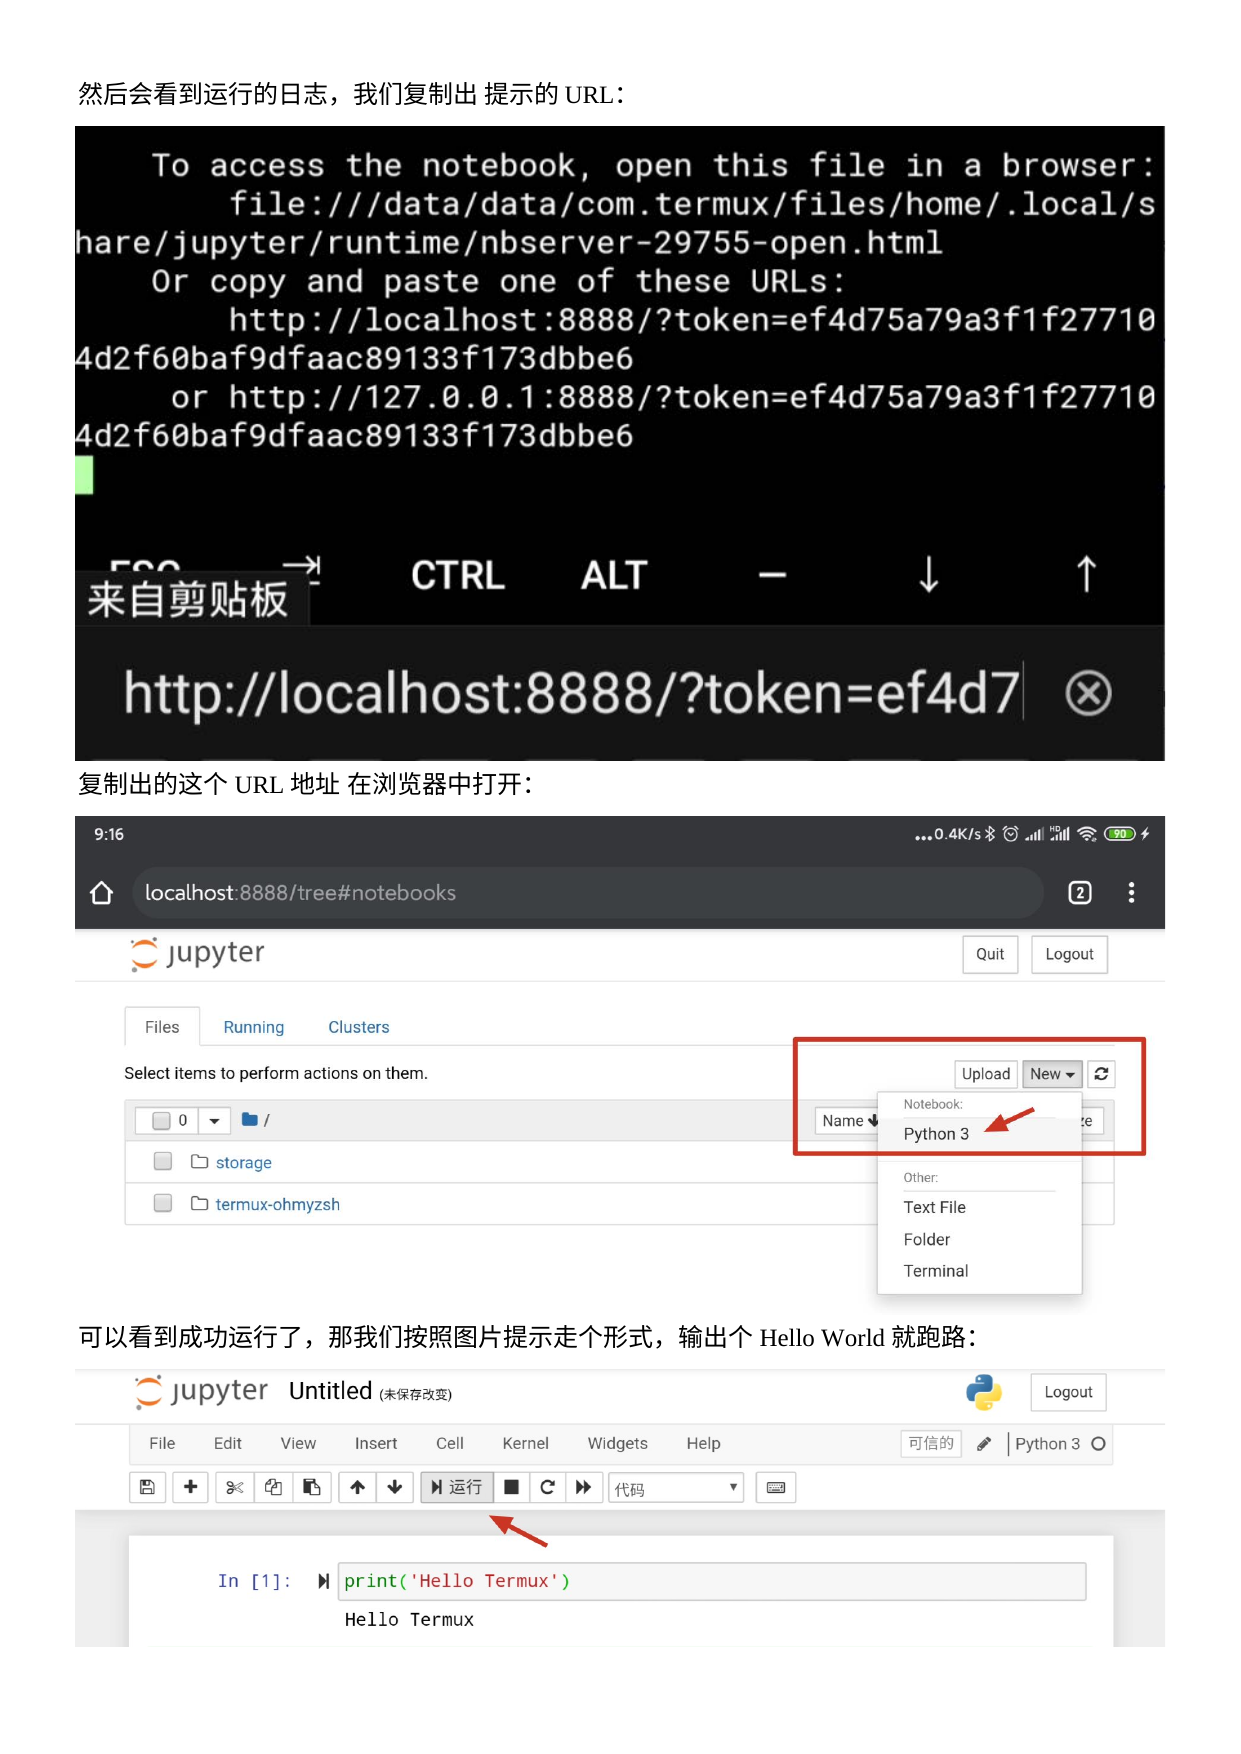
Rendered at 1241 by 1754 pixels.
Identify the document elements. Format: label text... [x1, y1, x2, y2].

text 复制出的这个 URL 地址 在浏览器中打开： [78, 764, 1162, 800]
picture [75, 1369, 1166, 1647]
picture [75, 126, 1166, 761]
picture [75, 816, 1166, 1315]
text 可以看到成功运行了，那我们按照图片提示走个形式，输出个 Hello World 就跑路： [78, 1318, 1162, 1354]
text 然后会看到运行的日志，我们复制出 提示的URL： [78, 75, 1162, 111]
